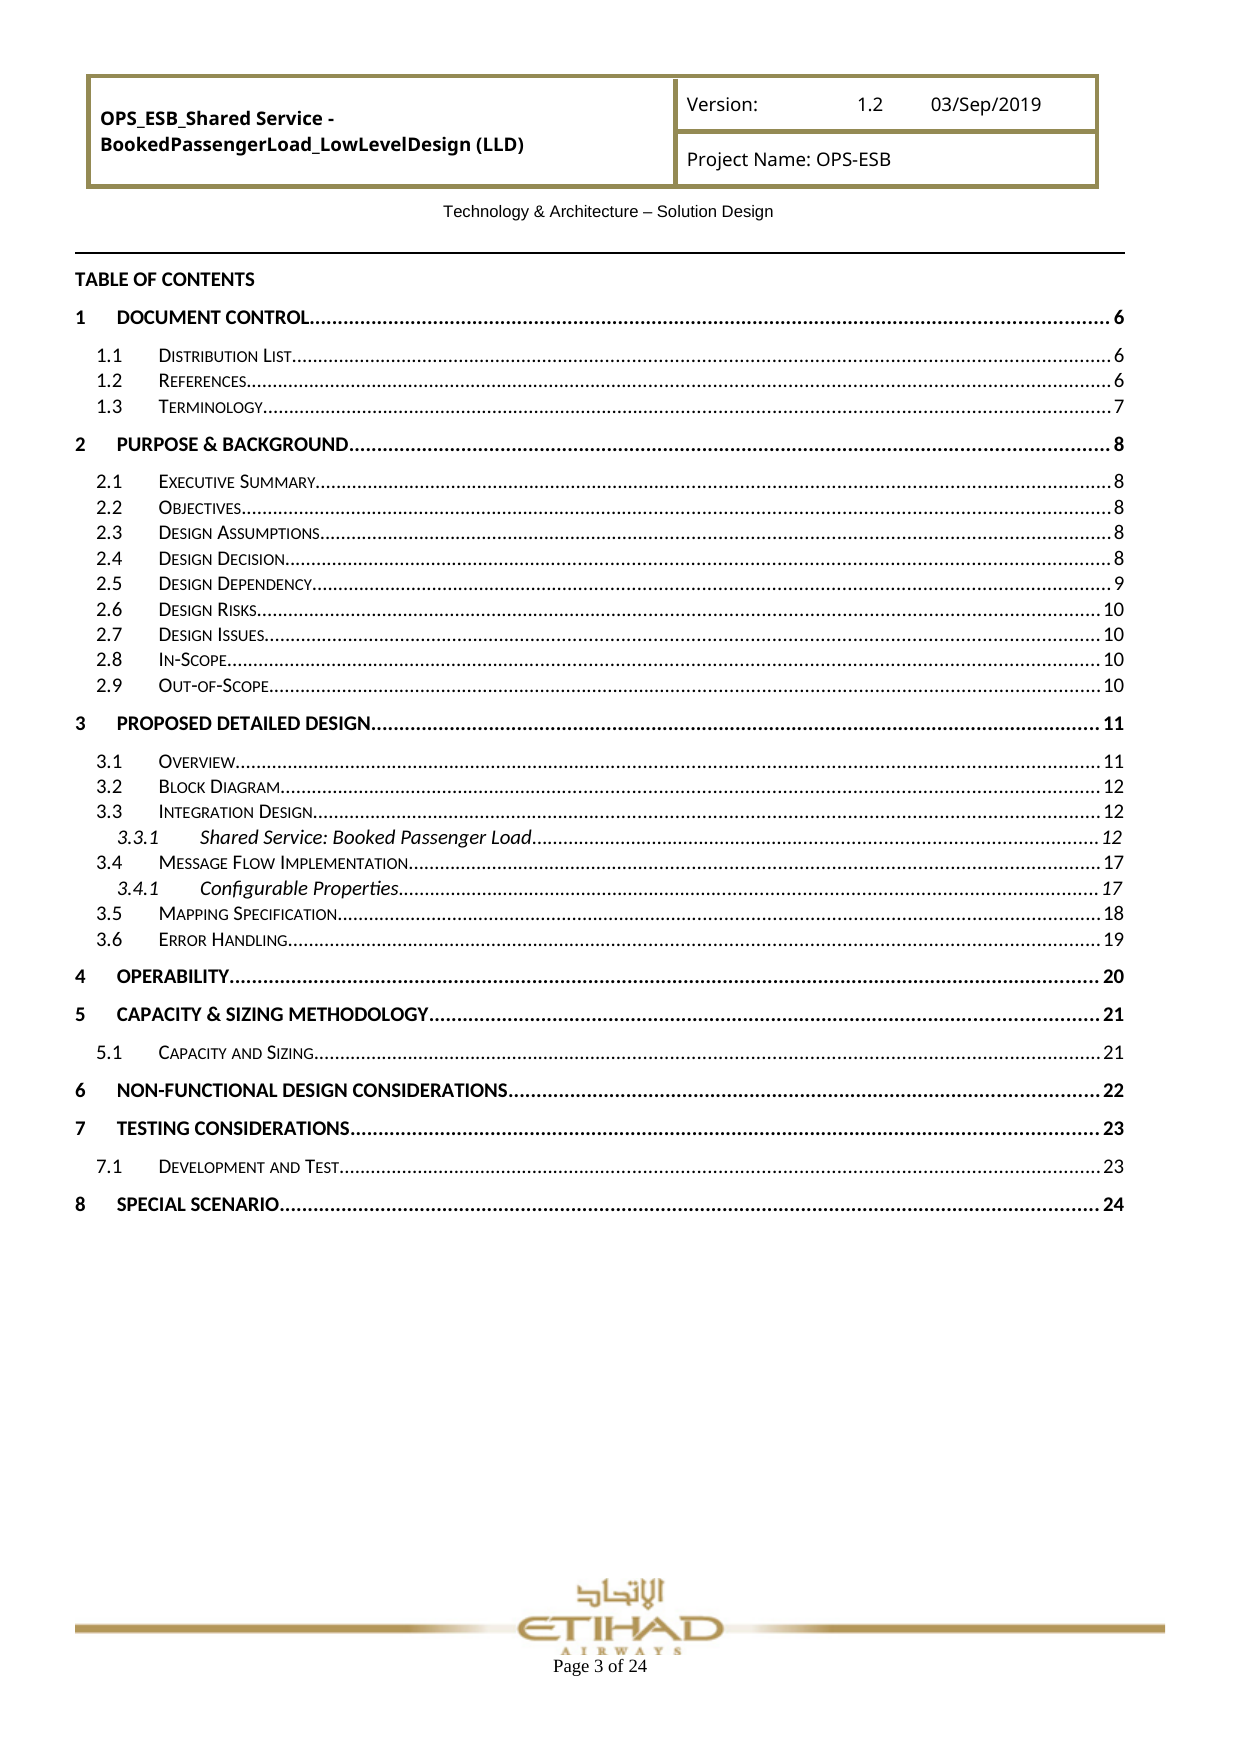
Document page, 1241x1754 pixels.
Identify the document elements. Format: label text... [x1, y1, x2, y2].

text 1.3 Terminology 7 [96, 393, 1125, 418]
text 2.9 Out-of-Scope 10 [96, 672, 1125, 697]
text 6 Non-Functional Design considerations 22 [75, 1077, 1125, 1103]
text 3.2 Block Diagram 12 [96, 773, 1125, 799]
text 5.1 Capacity and Sizing 21 [96, 1039, 1125, 1065]
text 3 Proposed Detailed Design 11 [75, 710, 1125, 735]
text 7.1 Development and Test 23 [96, 1153, 1125, 1179]
text 8 Special Scenario 24 [75, 1191, 1125, 1217]
text 5 Capacity & Sizing Methodology 21 [75, 1002, 1125, 1027]
text 2.8 In-Scope 10 [96, 647, 1125, 672]
text 3.3.1 Shared Service: Booked Passenger Load 12 [117, 824, 1125, 849]
text 3.5 Mapping Specification 18 [96, 900, 1125, 926]
text 3.4 Message Flow Implementation 17 [96, 849, 1125, 875]
text 2.5 Design Dependency 9 [96, 570, 1125, 596]
text 4 Operability 20 [75, 964, 1125, 989]
text 3.6 Error Handling 19 [96, 926, 1125, 951]
text 7 Testing Considerations 23 [75, 1115, 1125, 1141]
text Table of Contents [75, 266, 1125, 292]
text 3.1 Overview 11 [96, 748, 1125, 773]
text 2.2 Objectives 8 [96, 494, 1125, 519]
text 2.4 Design Decision 8 [96, 545, 1125, 570]
text 2.3 Design Assumptions 8 [96, 519, 1125, 545]
text 2.7 Design Issues 10 [96, 621, 1125, 647]
text 1.1 Distribution List 6 [96, 342, 1125, 367]
text 2.6 Design Risks 10 [96, 596, 1125, 621]
text 3.4.1 Configurable Properties 17 [117, 875, 1125, 900]
text 1 Document Control 6 [75, 304, 1125, 329]
text 1.2 References 6 [96, 367, 1125, 393]
text 3.3 Integration Design 12 [96, 799, 1125, 824]
text 2.1 Executive Summary 8 [96, 469, 1125, 494]
text 2 Purpose & Background 8 [75, 431, 1125, 456]
